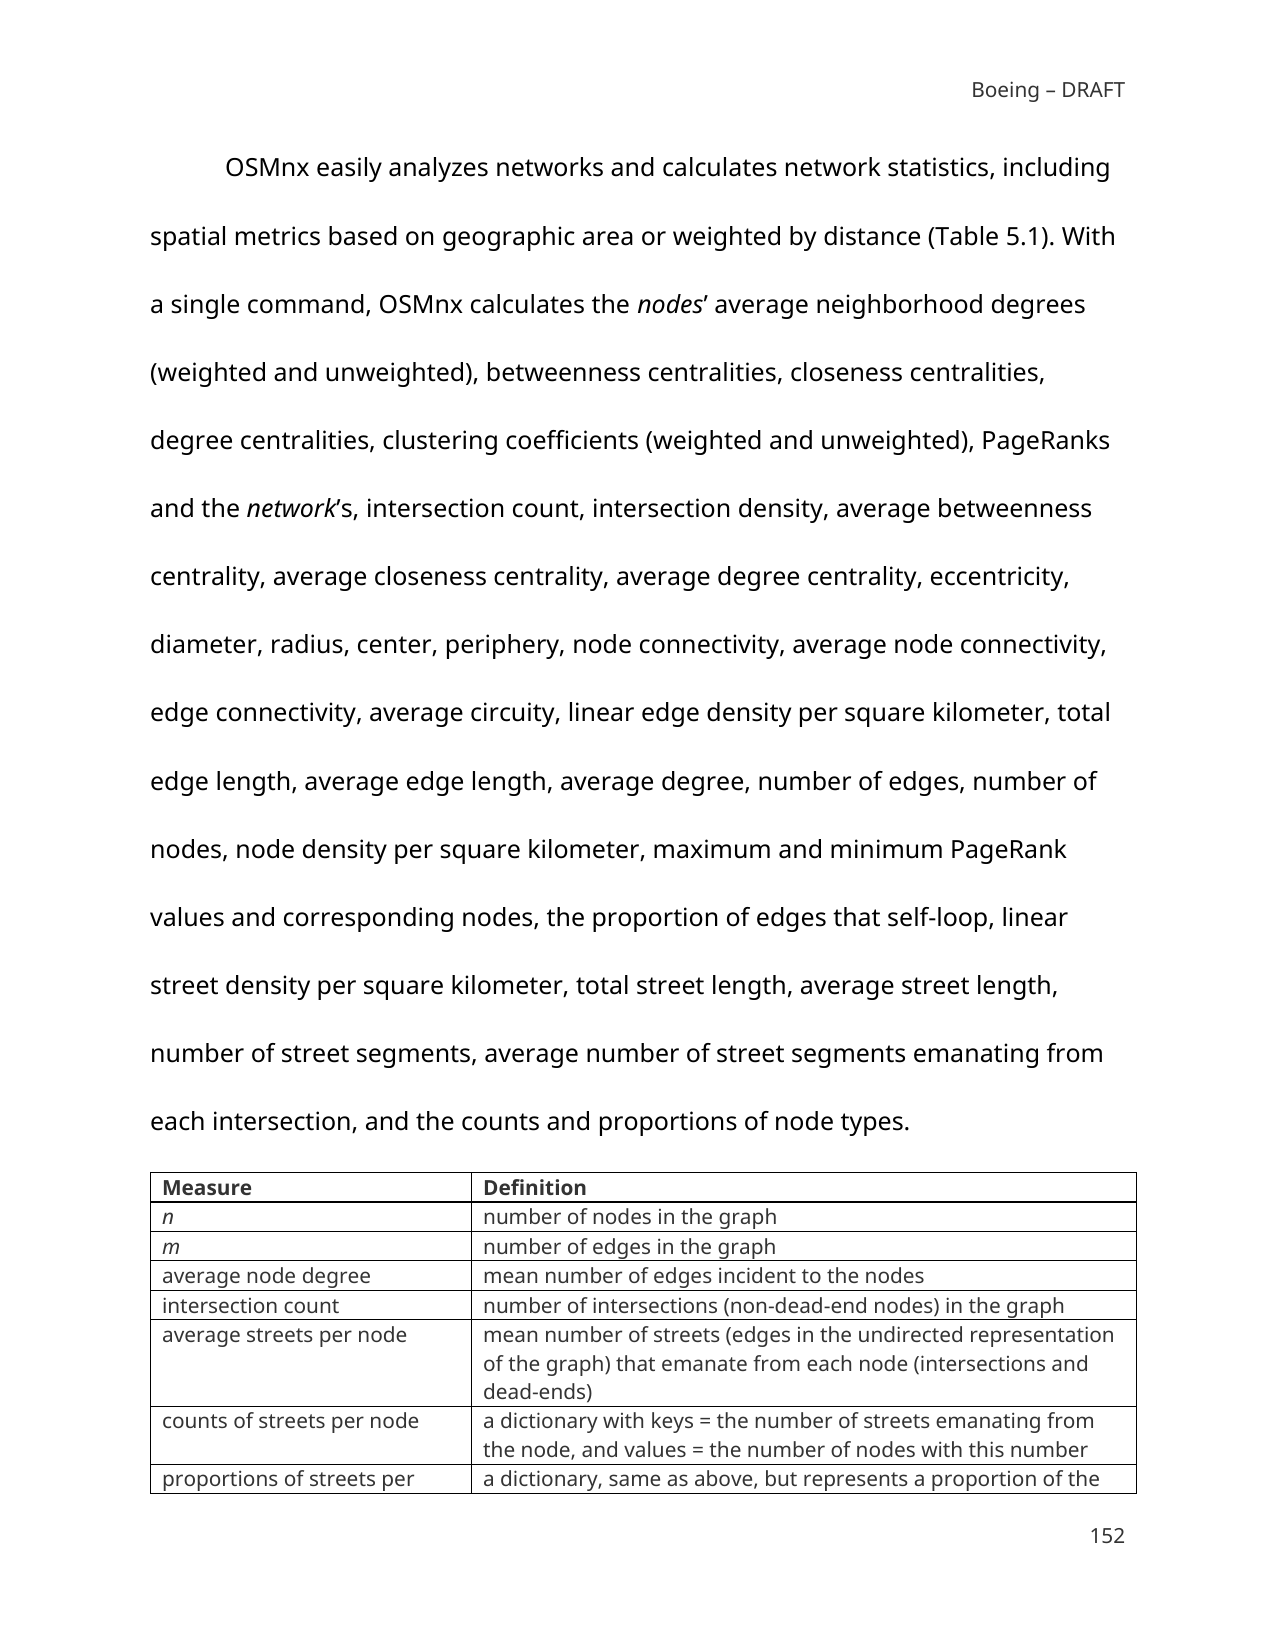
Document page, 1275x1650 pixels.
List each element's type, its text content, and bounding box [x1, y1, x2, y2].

table_cell n [151, 1203, 471, 1231]
table_cell mean number of streets (edges in the undirected representation of the graph) that emanate from each node (intersections and dead-ends) [472, 1320, 1136, 1406]
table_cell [472, 1465, 1136, 1493]
table_header Definition [472, 1173, 1136, 1201]
table_cell number of edges in the graph [472, 1232, 1136, 1260]
text OSMnx easily analyzes networks and calculates network statistics, including spatial metrics based on geographic area or weighted by distance (Table 5.1). With a single command, OSMnx calculates the nodes’ average neighborhood degrees (weighted and unweighted), betweenness centralities, closeness centralities, degree centralities, clustering coefficients (weighted and unweighted), PageRanks and the network’s, intersection count, intersection density, average betweenness centrality, average closeness centrality, average degree centrality, eccentricity, diameter, radius, center, periphery, node connectivity, average node connectivity, edge connectivity, average circuity, linear edge density per square kilometer, total edge length, average edge length, average degree, number of edges, number of nodes, node density per square kilometer, maximum and minimum PageRank values and corresponding nodes, the proportion of edges that self-loop, linear street density per square kilometer, total street length, average street length, number of street segments, average number of street segments emanating from each intersection, and the counts and proportions of node types. [150, 150, 1125, 1138]
table_cell mean number of edges incident to the nodes [472, 1261, 1136, 1290]
table_header Measure [151, 1173, 471, 1201]
table_cell average streets per node [151, 1320, 471, 1406]
table_cell intersection count [151, 1291, 471, 1319]
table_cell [151, 1465, 471, 1493]
table_cell number of nodes in the graph [472, 1203, 1136, 1231]
table_cell average node degree [151, 1261, 471, 1290]
table_cell a dictionary with keys = the number of streets emanating from the node, and values = the number of nodes with this number [472, 1407, 1136, 1463]
table_cell counts of streets per node [151, 1407, 471, 1463]
table_cell number of intersections (non-dead-end nodes) in the graph [472, 1291, 1136, 1319]
table_cell m [151, 1232, 471, 1260]
